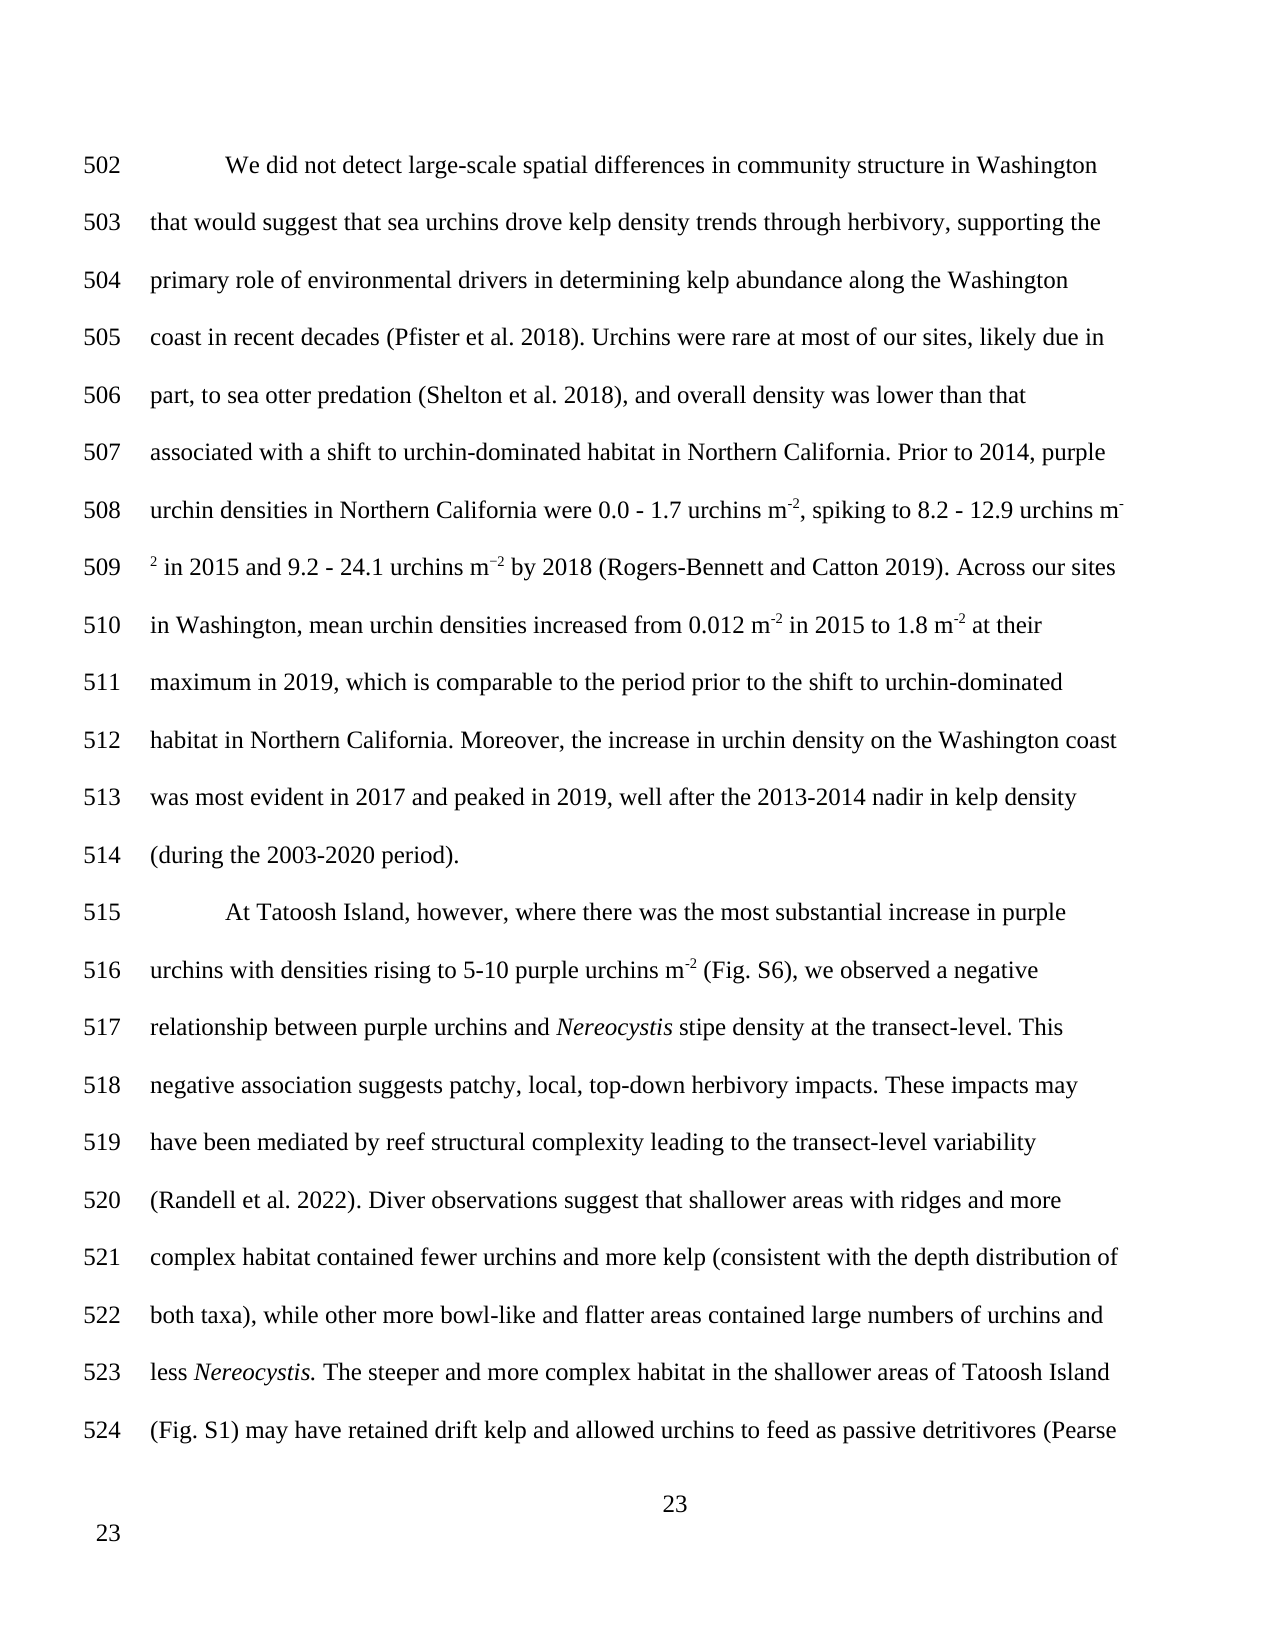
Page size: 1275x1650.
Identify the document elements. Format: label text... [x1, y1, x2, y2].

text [150, 897, 1125, 1444]
text We did not detect large-scale spatial differences in community structure in Washington that would suggest that sea urchins drove kelp density trends through herbivory, supporting the primary role of environmental drivers in determining kelp abundance along the Washington coast in recent decades (Pfister et al. 2018). Urchins were rare at most of our sites, likely due in part, to sea otter predation (Shelton et al. 2018), and overall density was lower than that associated with a shift to urchin-dominated habitat in Northern California. Prior to 2014, purple urchin densities in Northern California were 0.0 - 1.7 urchins m-2, spiking to 8.2 - 12.9 urchins m-2 in 2015 and 9.2 - 24.1 urchins m−2 by 2018 (Rogers-Bennett and Catton 2019). Across our sites in Washington, mean urchin densities increased from 0.012 m-2 in 2015 to 1.8 m-2 at their maximum in 2019, which is comparable to the period prior to the shift to urchin-dominated habitat in Northern California. Moreover, the increase in urchin density on the Washington coast was most evident in 2017 and peaked in 2019, well after the 2013-2014 nadir in kelp density (during the 2003-2020 period). [150, 150, 1125, 869]
